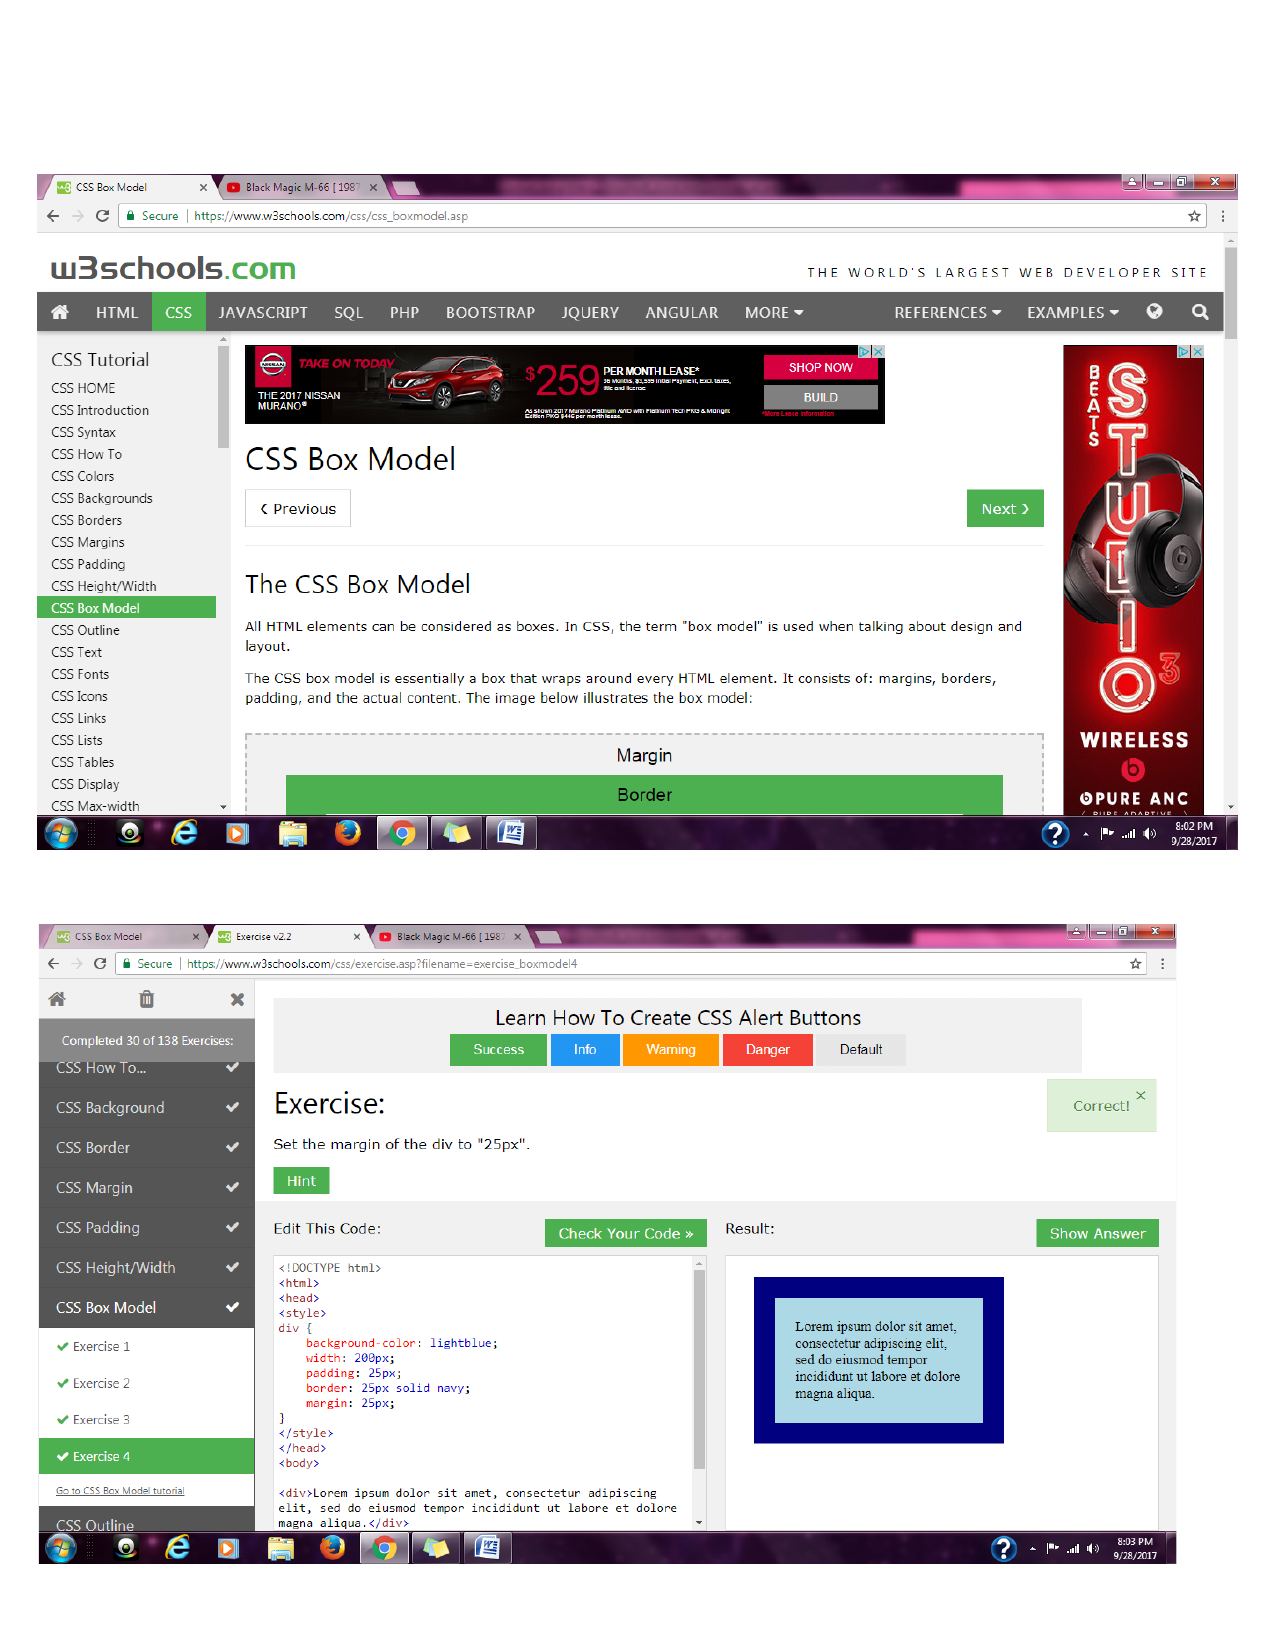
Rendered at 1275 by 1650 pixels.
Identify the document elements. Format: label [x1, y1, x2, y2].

picture [37, 174, 1238, 850]
picture [38, 924, 1177, 1564]
